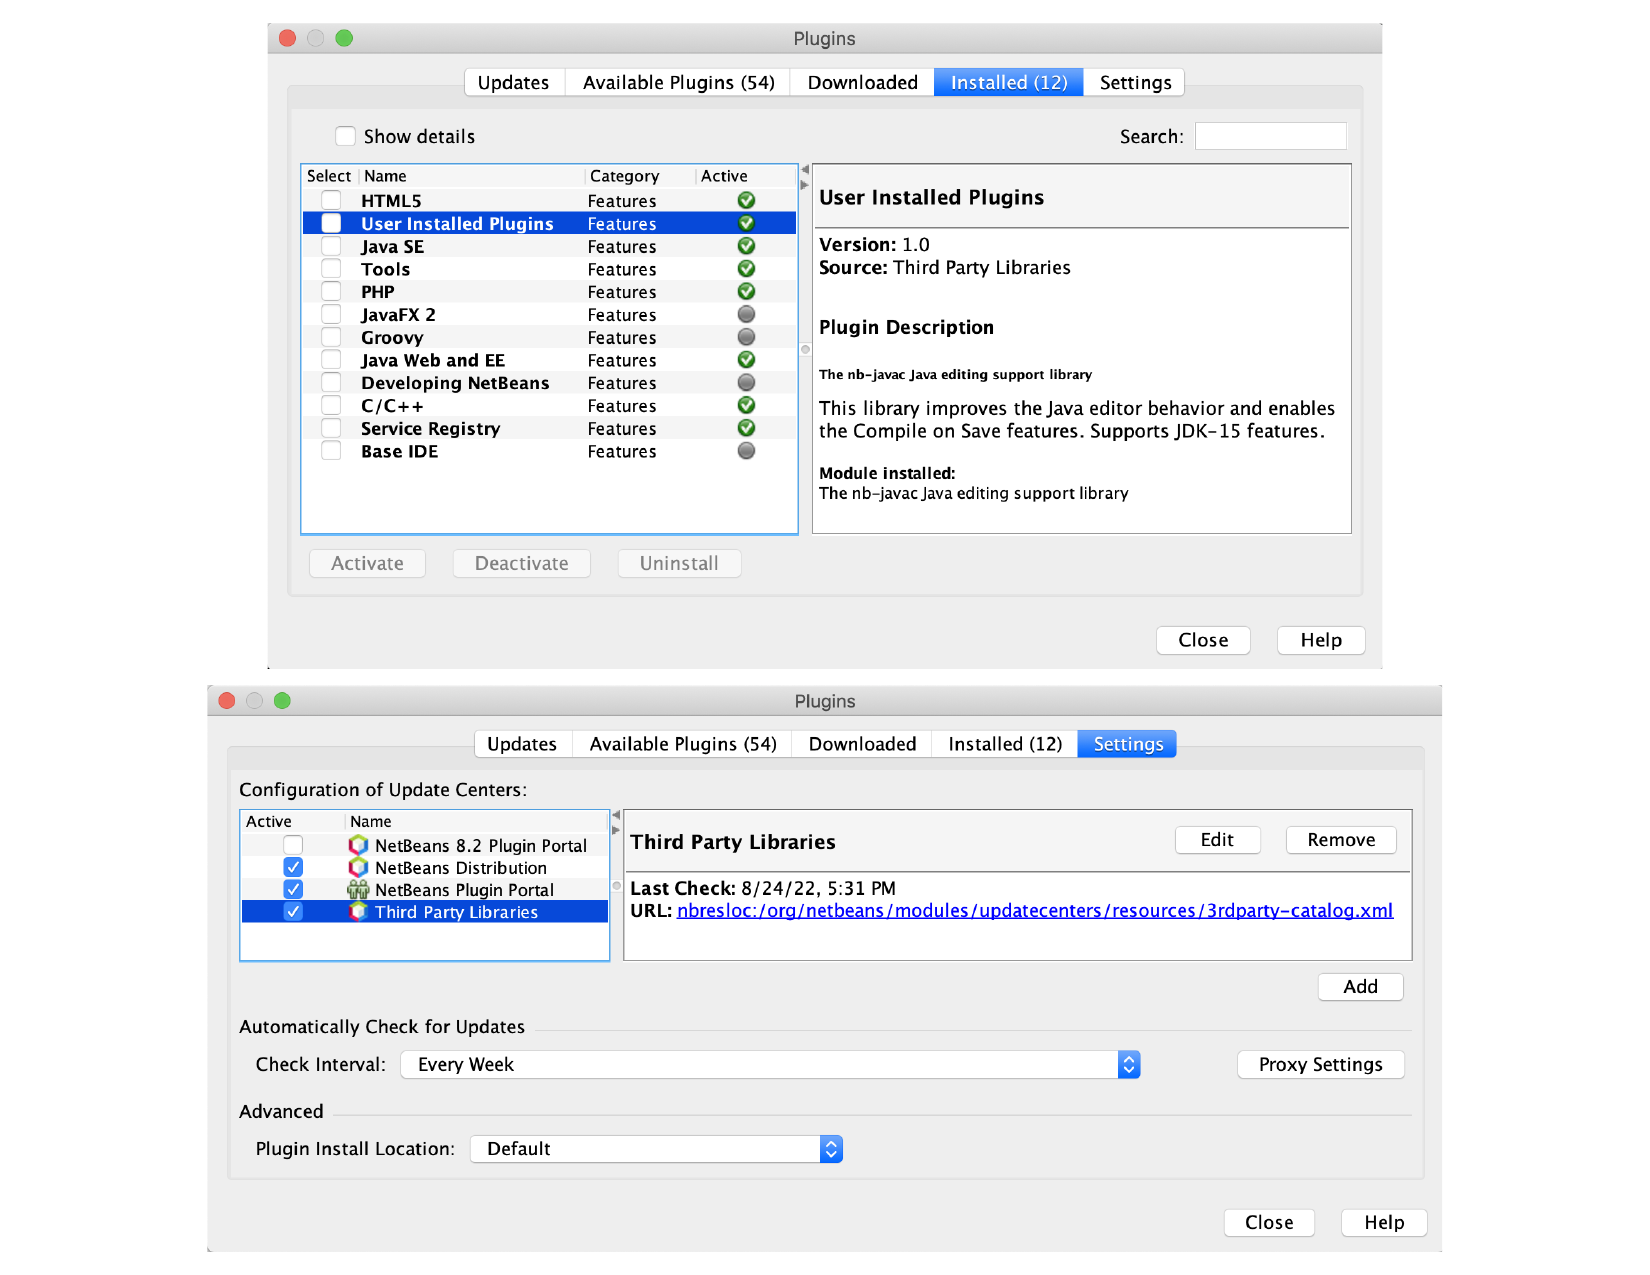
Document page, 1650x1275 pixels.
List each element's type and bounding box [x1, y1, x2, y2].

picture [207, 685, 1443, 1252]
picture [267, 23, 1383, 669]
